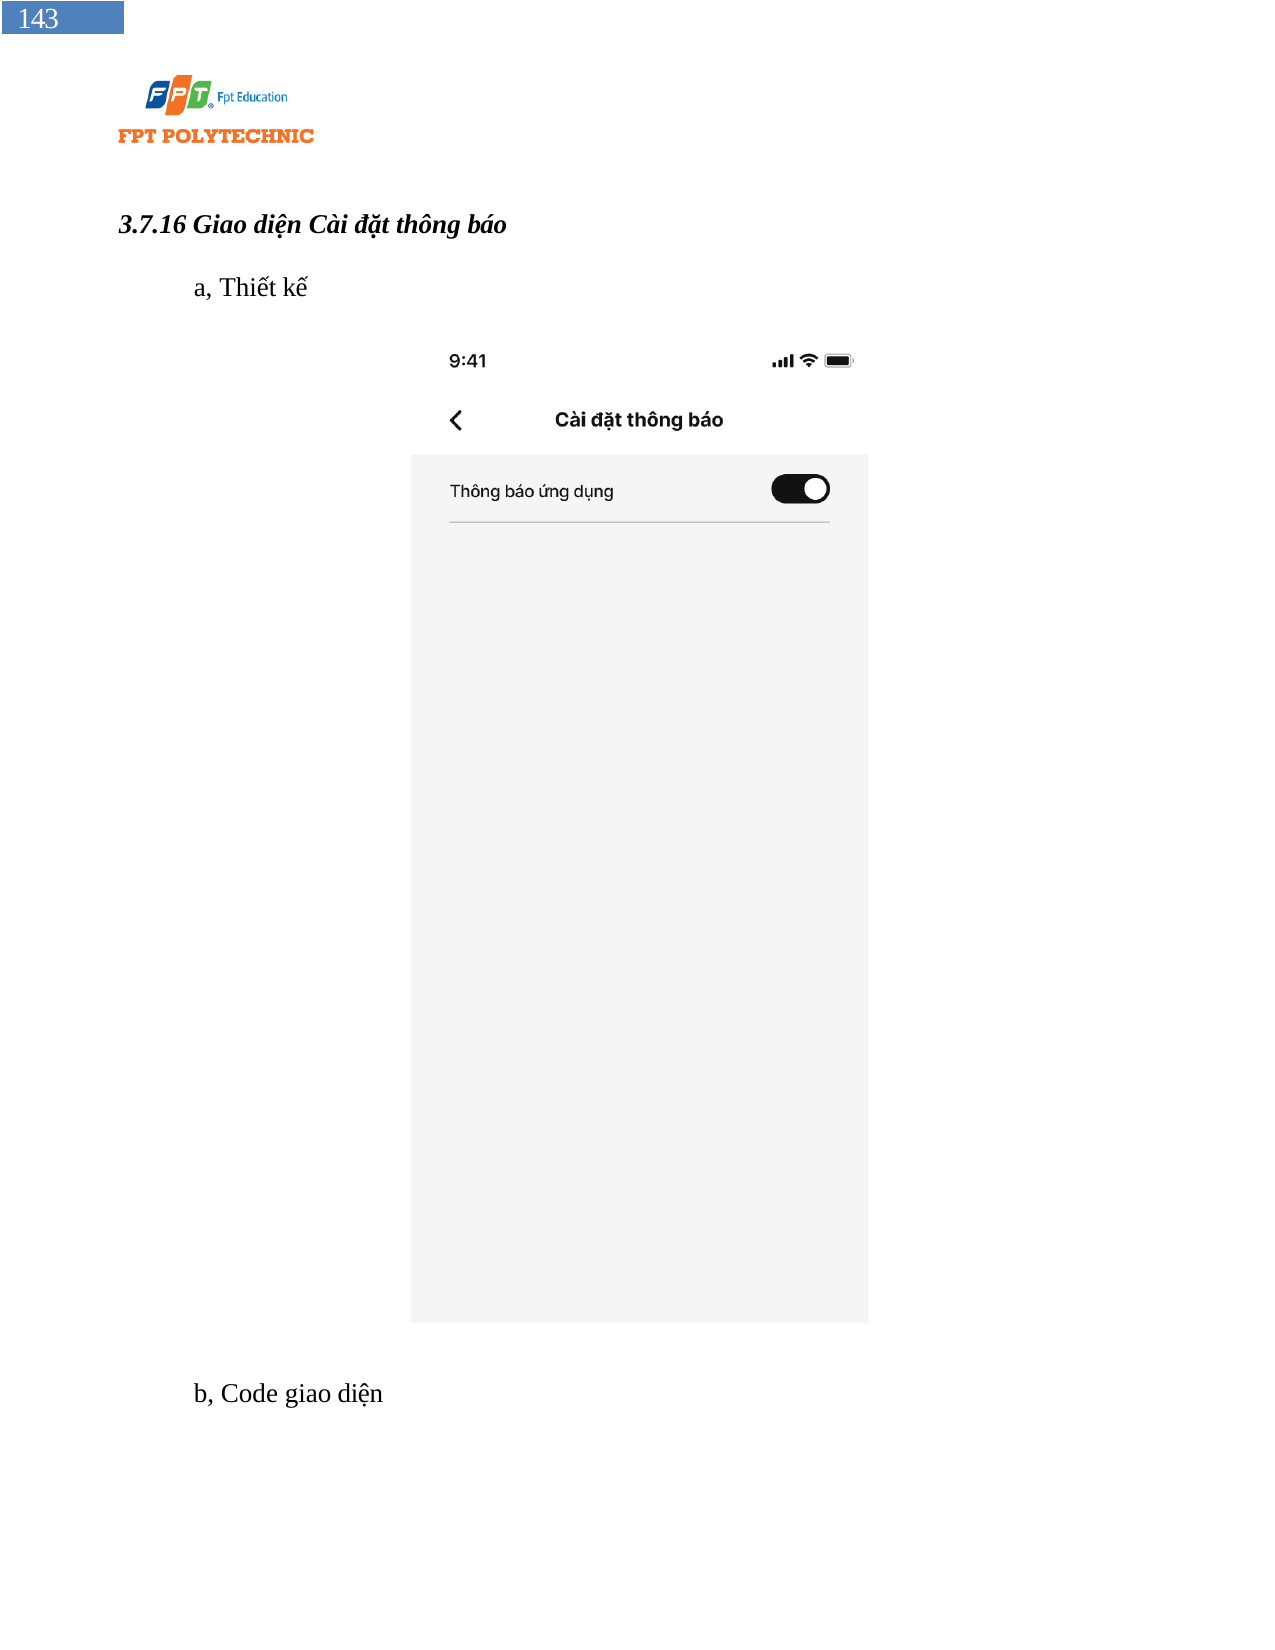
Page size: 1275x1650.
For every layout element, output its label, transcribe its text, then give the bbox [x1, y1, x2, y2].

picture [411, 353, 869, 1323]
picture [118, 75, 314, 143]
text b, Code giao diện [193, 1377, 1210, 1408]
text a, Thiết kế [193, 271, 1210, 302]
subtitle Giao diện Cài đặt thông báo [118, 209, 1210, 240]
